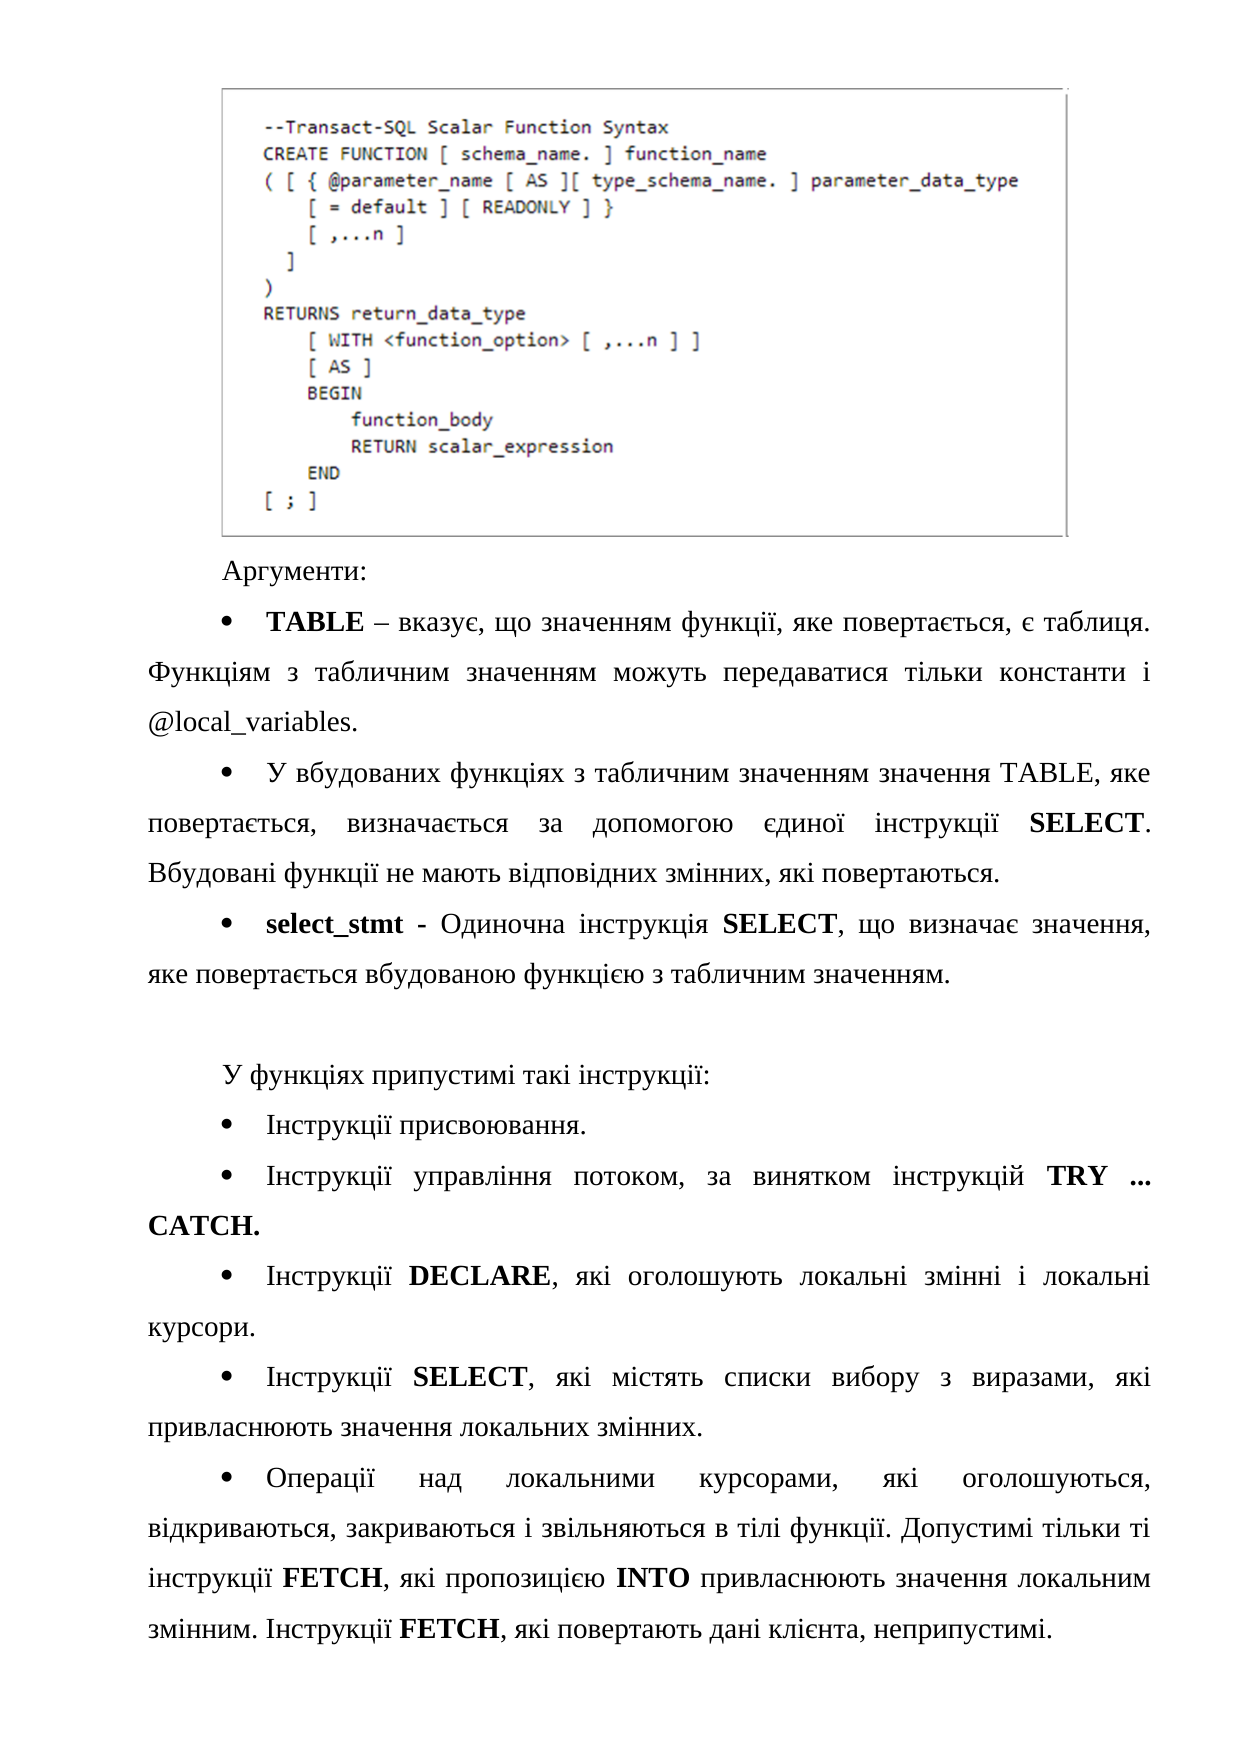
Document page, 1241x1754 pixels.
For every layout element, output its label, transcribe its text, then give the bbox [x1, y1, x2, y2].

list Інструкції SELECT, які містять списки вибору з виразами, які привласнюють значення локальних змінних. [148, 1359, 1152, 1443]
list Операції над локальними курсорами, які оголошуються, відкриваються, закриваються і звільняються в тілі функції. Допустимі тільки ті інструкції FETCH, які пропозицією INTO привласнюють значення локальним змінним. Інструкції FETCH, які повертають дані клієнта, неприпустимі. [148, 1460, 1152, 1644]
list Інструкції DECLARE, які оголошують локальні змінні і локальні курсори. [148, 1258, 1152, 1342]
text Аргументи: [148, 553, 1152, 587]
list TABLE – вказує, що значенням функції, яке повертається, є таблиця. Функціям з табличним значенням можуть передаватися тільки константи і @local_variables. [148, 604, 1152, 738]
text У функціях припустимі такі інструкції: [148, 1057, 1152, 1090]
list select_stmt - Одиночна інструкція SELECT, що визначає значення, яке повертається вбудованою функцією з табличним значенням. [148, 906, 1152, 990]
list Інструкції присвоювання. [148, 1107, 1152, 1141]
list У вбудованих функціях з табличним значенням значення TABLE, яке повертається, визначається за допомогою єдиної інструкції SELECT. Вбудовані функції не мають відповідних змінних, які повертаються. [148, 755, 1152, 889]
list Інструкції управління потоком, за винятком інструкцій TRY ... CATCH. [148, 1158, 1152, 1242]
picture [221, 88, 1069, 537]
